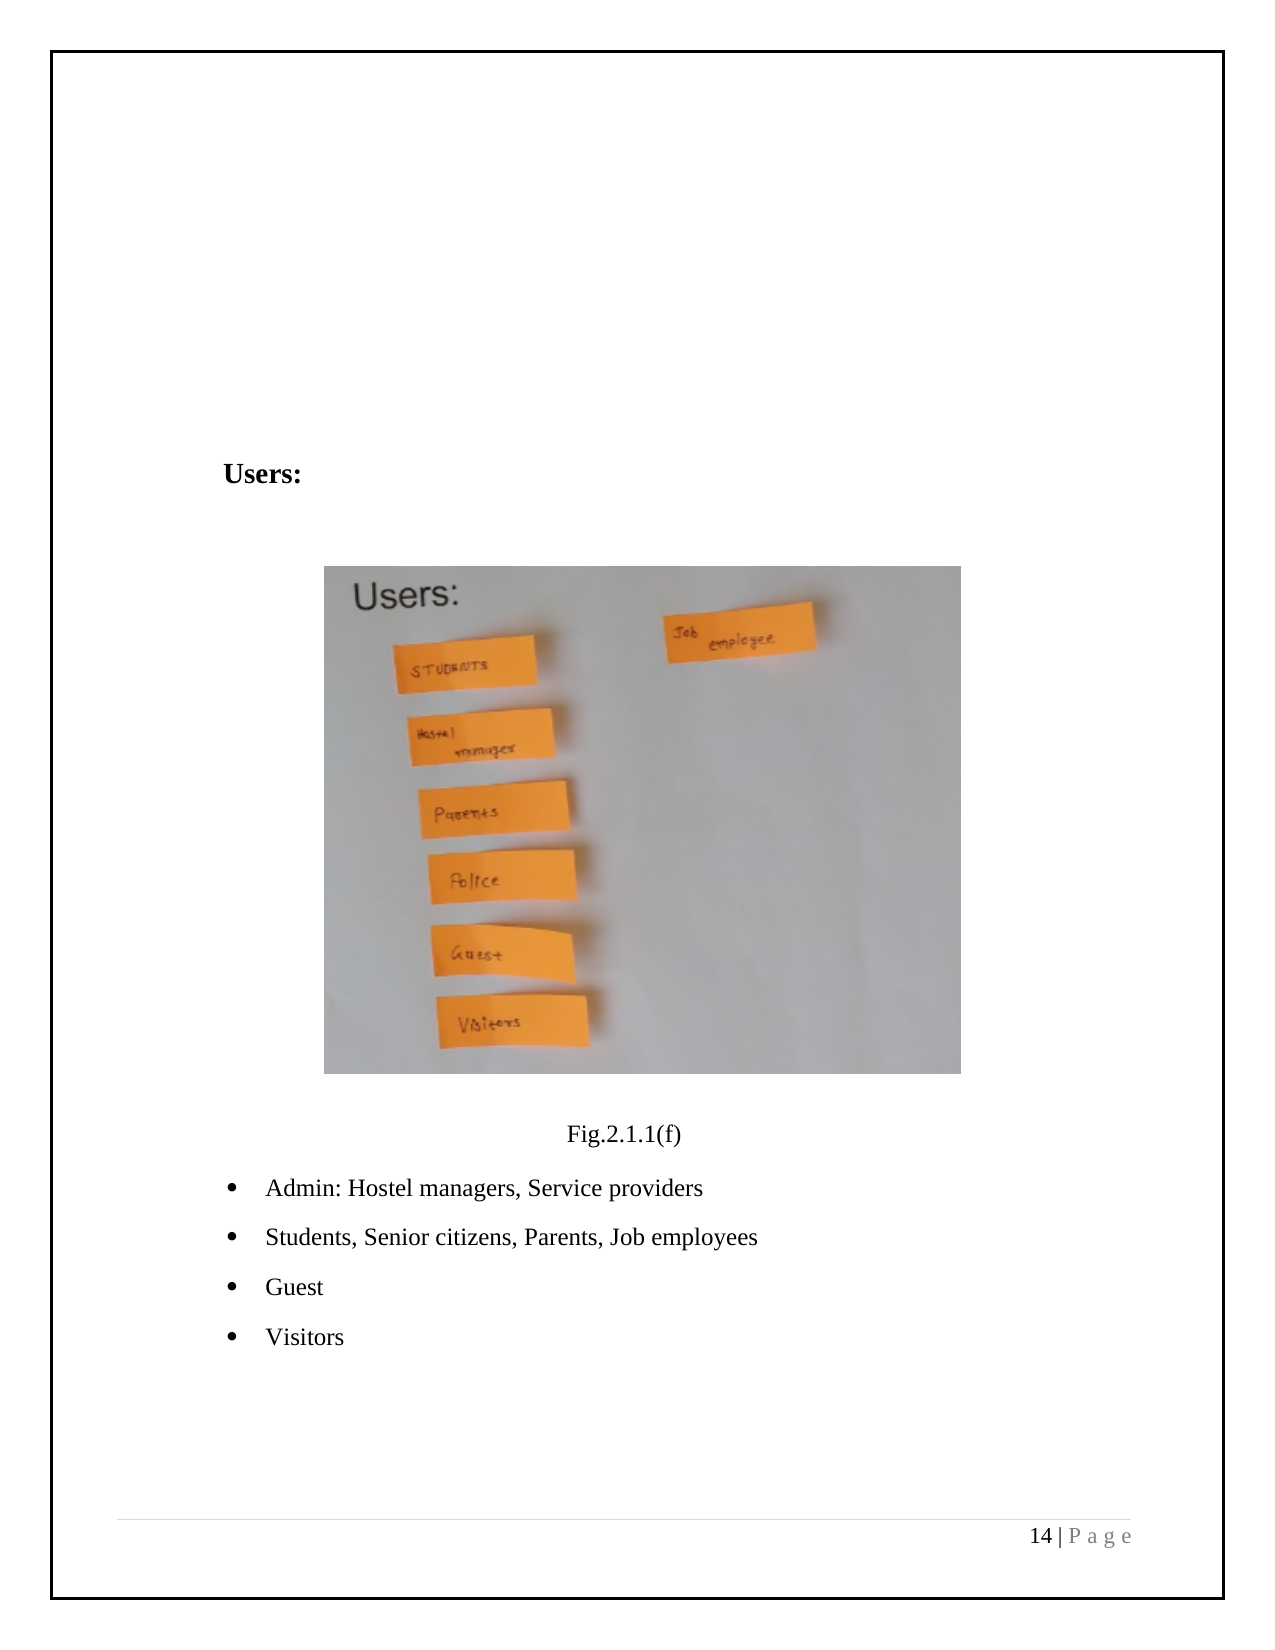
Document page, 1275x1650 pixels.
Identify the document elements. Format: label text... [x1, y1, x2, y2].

picture [324, 566, 961, 1074]
text Fig.2.1.1(f) [154, 1119, 1131, 1148]
list Guest [228, 1272, 1131, 1301]
text Users: [154, 457, 1131, 490]
list Admin: Hostel managers, Service providers [228, 1173, 1131, 1202]
list Visitors [228, 1322, 1131, 1350]
list Students, Senior citizens, Parents, Job employees [228, 1222, 1131, 1251]
